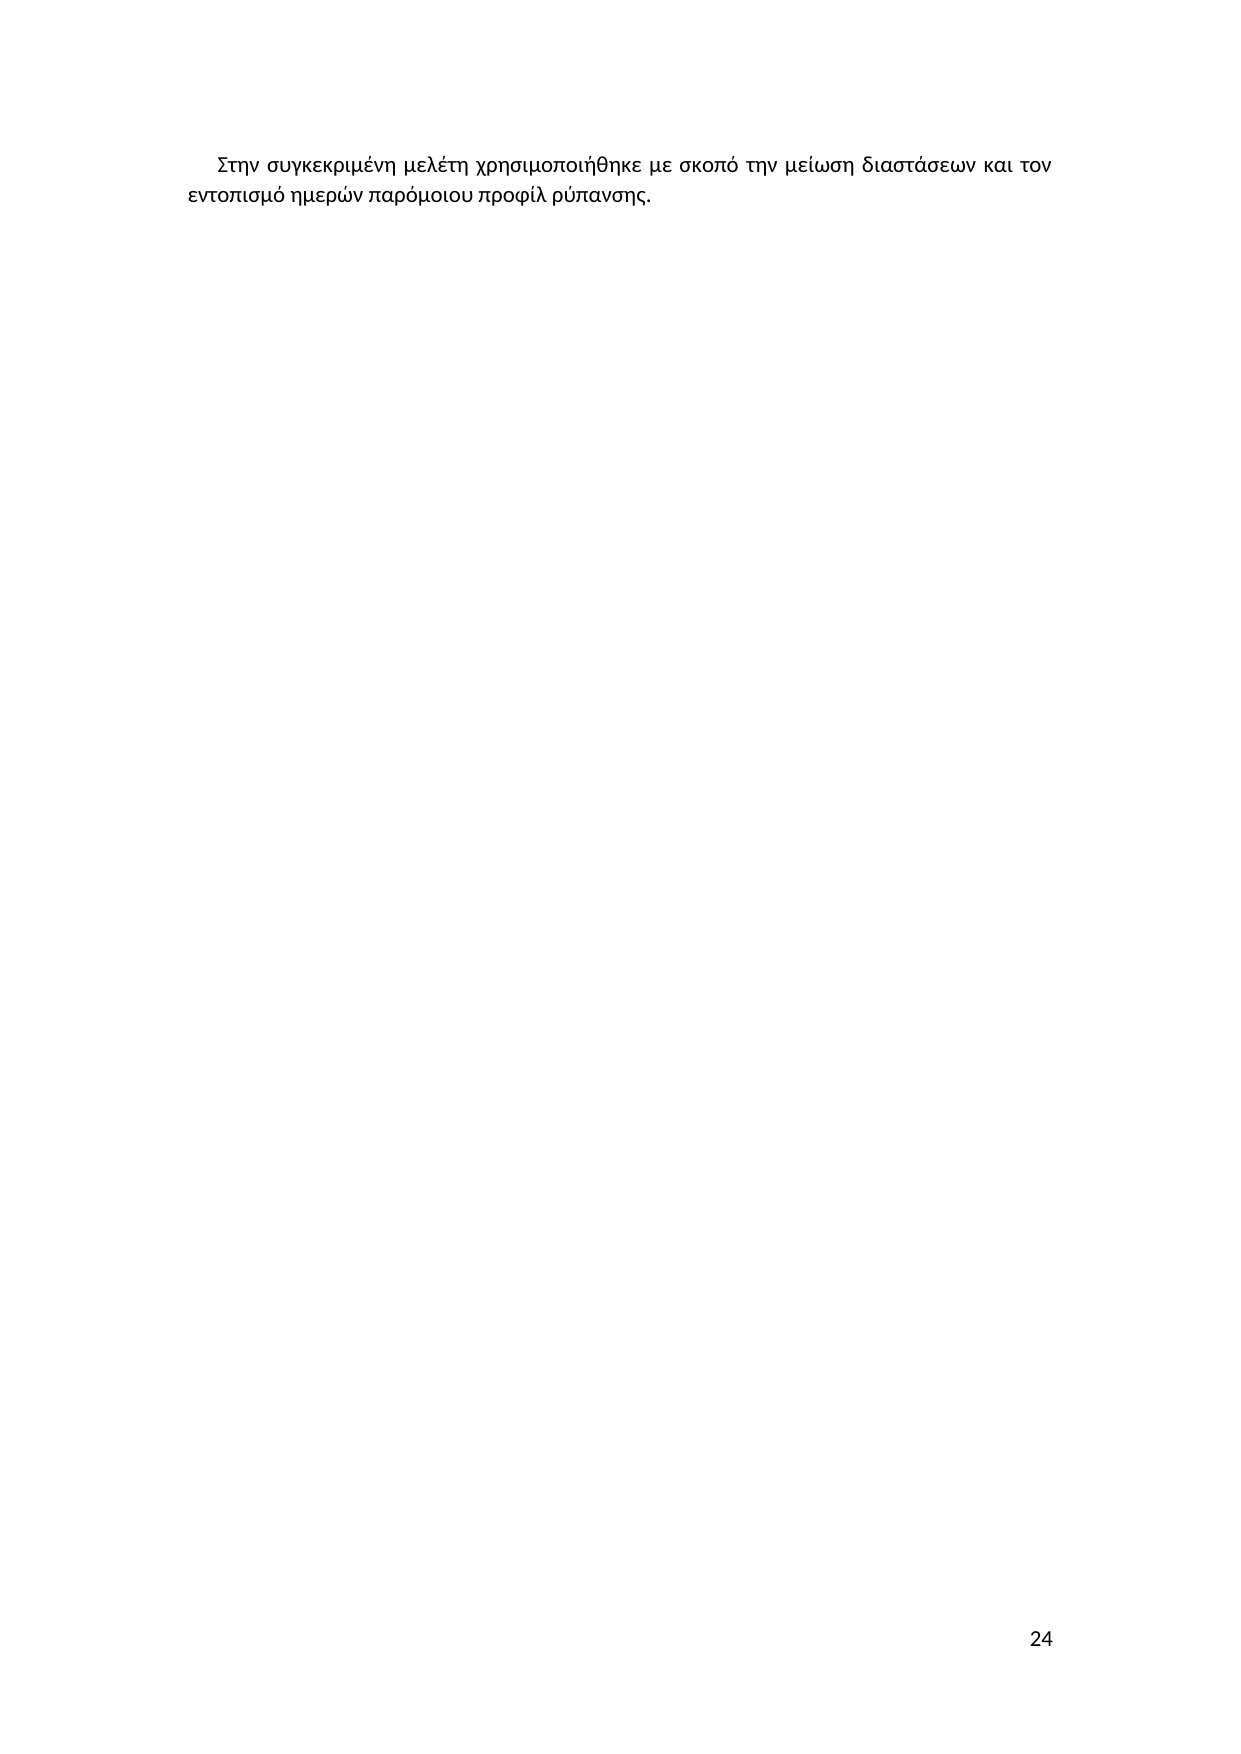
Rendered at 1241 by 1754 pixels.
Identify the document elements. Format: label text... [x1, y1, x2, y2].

text Στην συγκεκριμένη μελέτη χρησιμοποιήθηκε με σκοπό την μείωση διαστάσεων και τον εντοπισμό ημερών παρόμοιου προφίλ ρύπανσης. [187, 150, 1053, 208]
